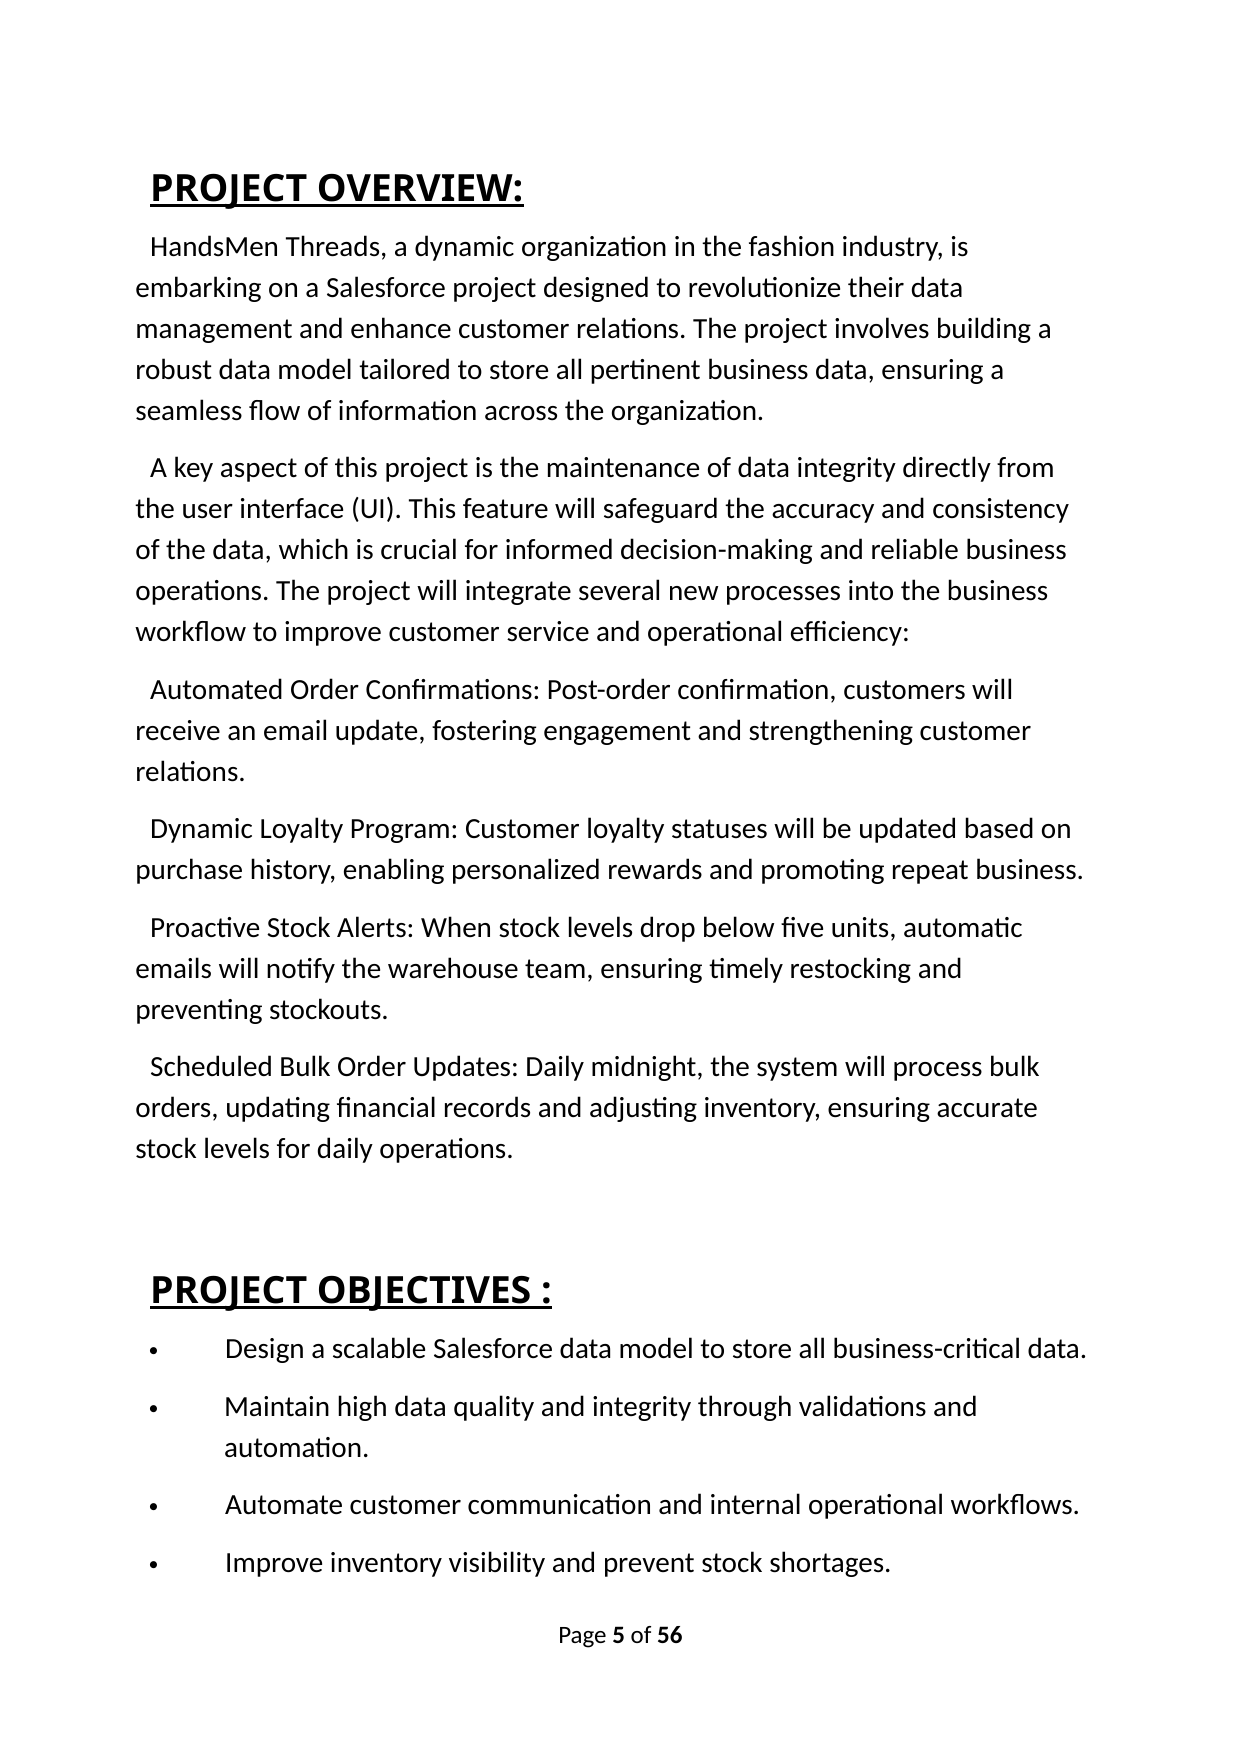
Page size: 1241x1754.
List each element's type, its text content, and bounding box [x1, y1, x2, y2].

list Automate customer communication and internal operational workflows. [135, 1486, 1090, 1522]
list Design a scalable Salesforce data model to store all business-critical data. [135, 1330, 1090, 1366]
text Dynamic Loyalty Program: Customer loyalty statuses will be updated based on purchase history, enabling personalized rewards and promoting repeat business. [135, 810, 1090, 887]
text HandsMen Threads, a dynamic organization in the fashion industry, is embarking on a Salesforce project designed to revolutionize their data management and enhance customer relations. The project involves building a robust data model tailored to store all pertinent business data, ensuring a seamless flow of information across the organization. [135, 228, 1090, 427]
subtitle PROJECT OBJECTIVES : [150, 1263, 1090, 1314]
subtitle PROJECT OVERVIEW: [150, 161, 1090, 212]
list Improve inventory visibility and prevent stock shortages. [135, 1544, 1090, 1579]
list Maintain high data quality and integrity through validations and automation. [150, 1388, 1090, 1464]
text A key aspect of this project is the maintenance of data integrity directly from the user interface (UI). This feature will safeguard the accuracy and consistency of the data, which is crucial for informed decision-making and reliable business operations. The project will integrate several new processes into the business workflow to improve customer service and operational efficiency: [135, 449, 1090, 649]
text Proactive Stock Alerts: When stock levels drop below five units, automatic emails will notify the warehouse team, ensuring timely restocking and preventing stockouts. [135, 909, 1090, 1026]
text Automated Order Confirmations: Post-order confirmation, customers will receive an email update, fostering engagement and strengthening customer relations. [135, 671, 1090, 788]
text Scheduled Bulk Order Updates: Daily midnight, the system will process bulk orders, updating financial records and adjusting inventory, ensuring accurate stock levels for daily operations. [135, 1048, 1090, 1166]
